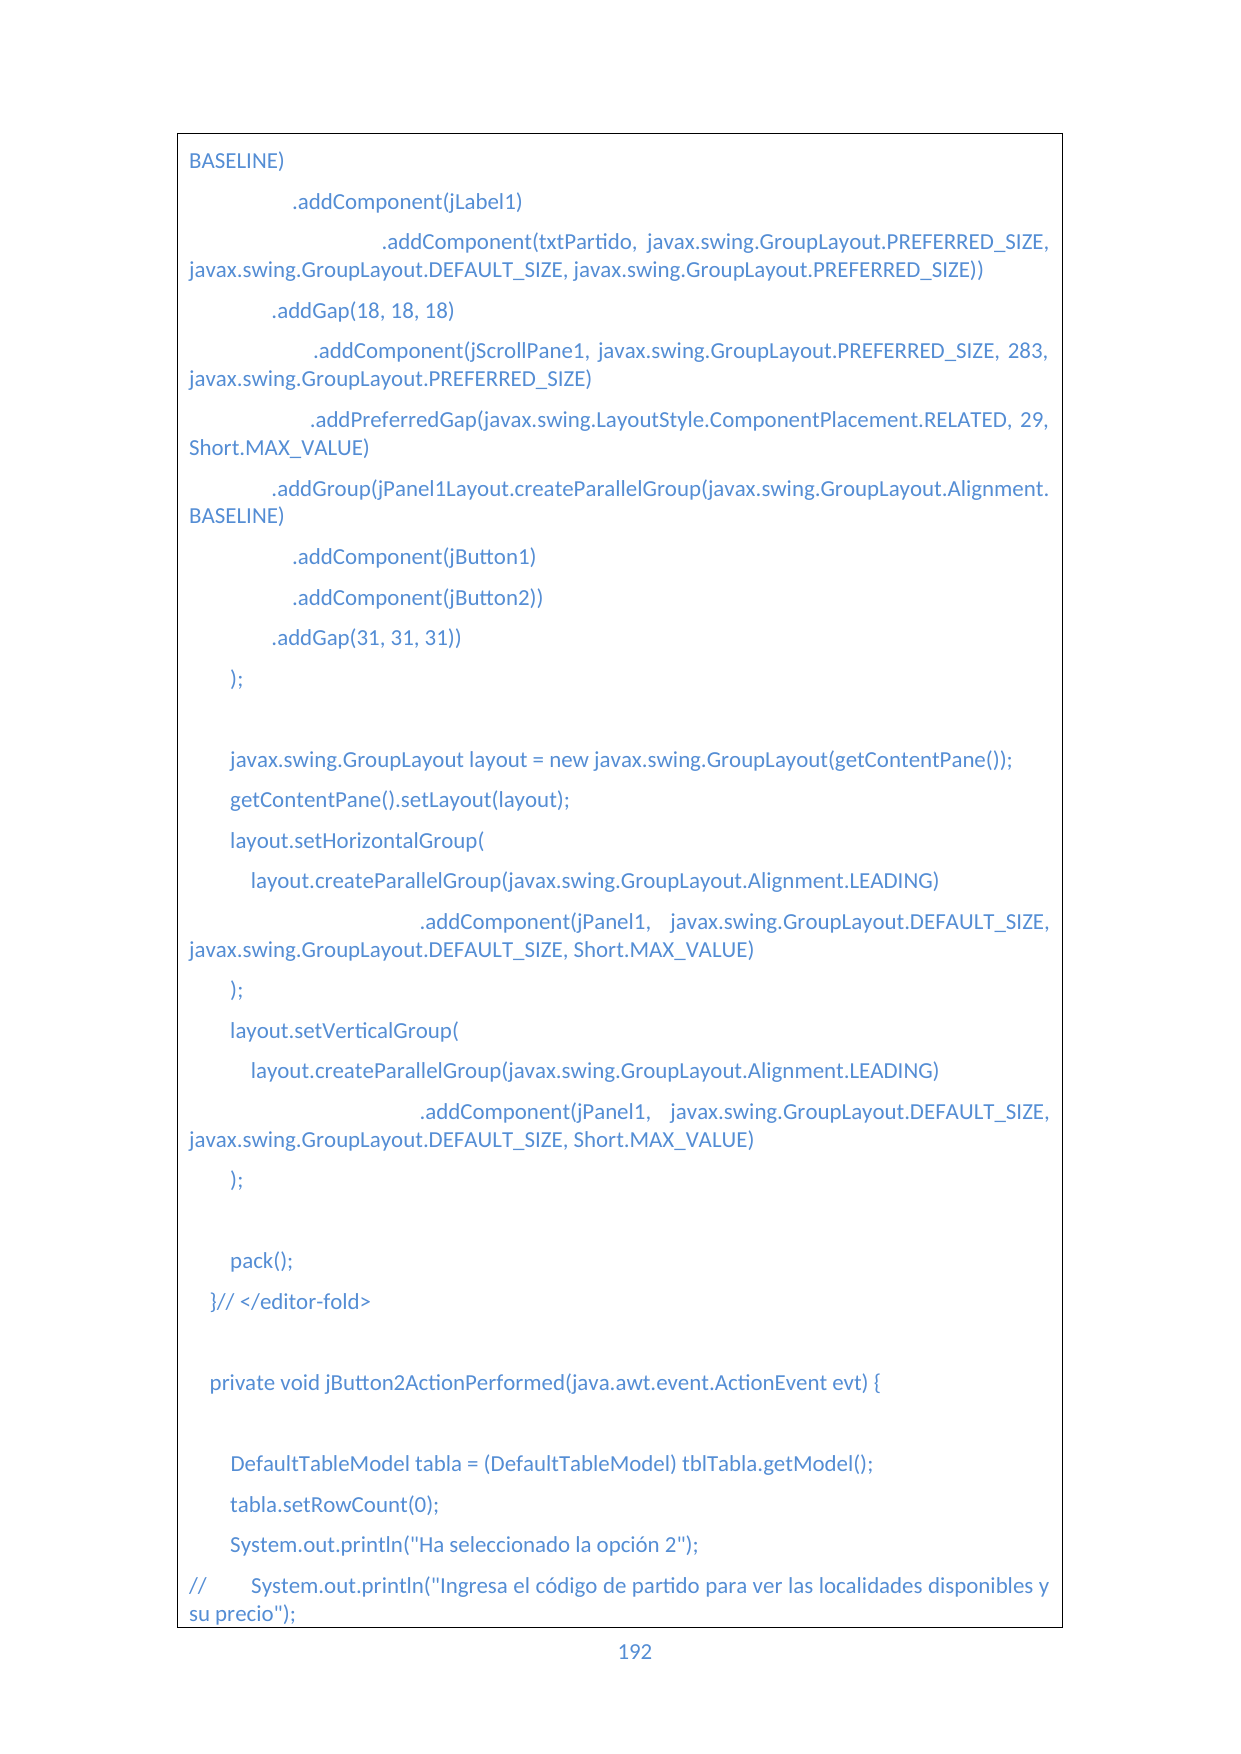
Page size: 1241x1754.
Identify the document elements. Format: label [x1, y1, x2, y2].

table_header [178, 134, 1062, 1627]
